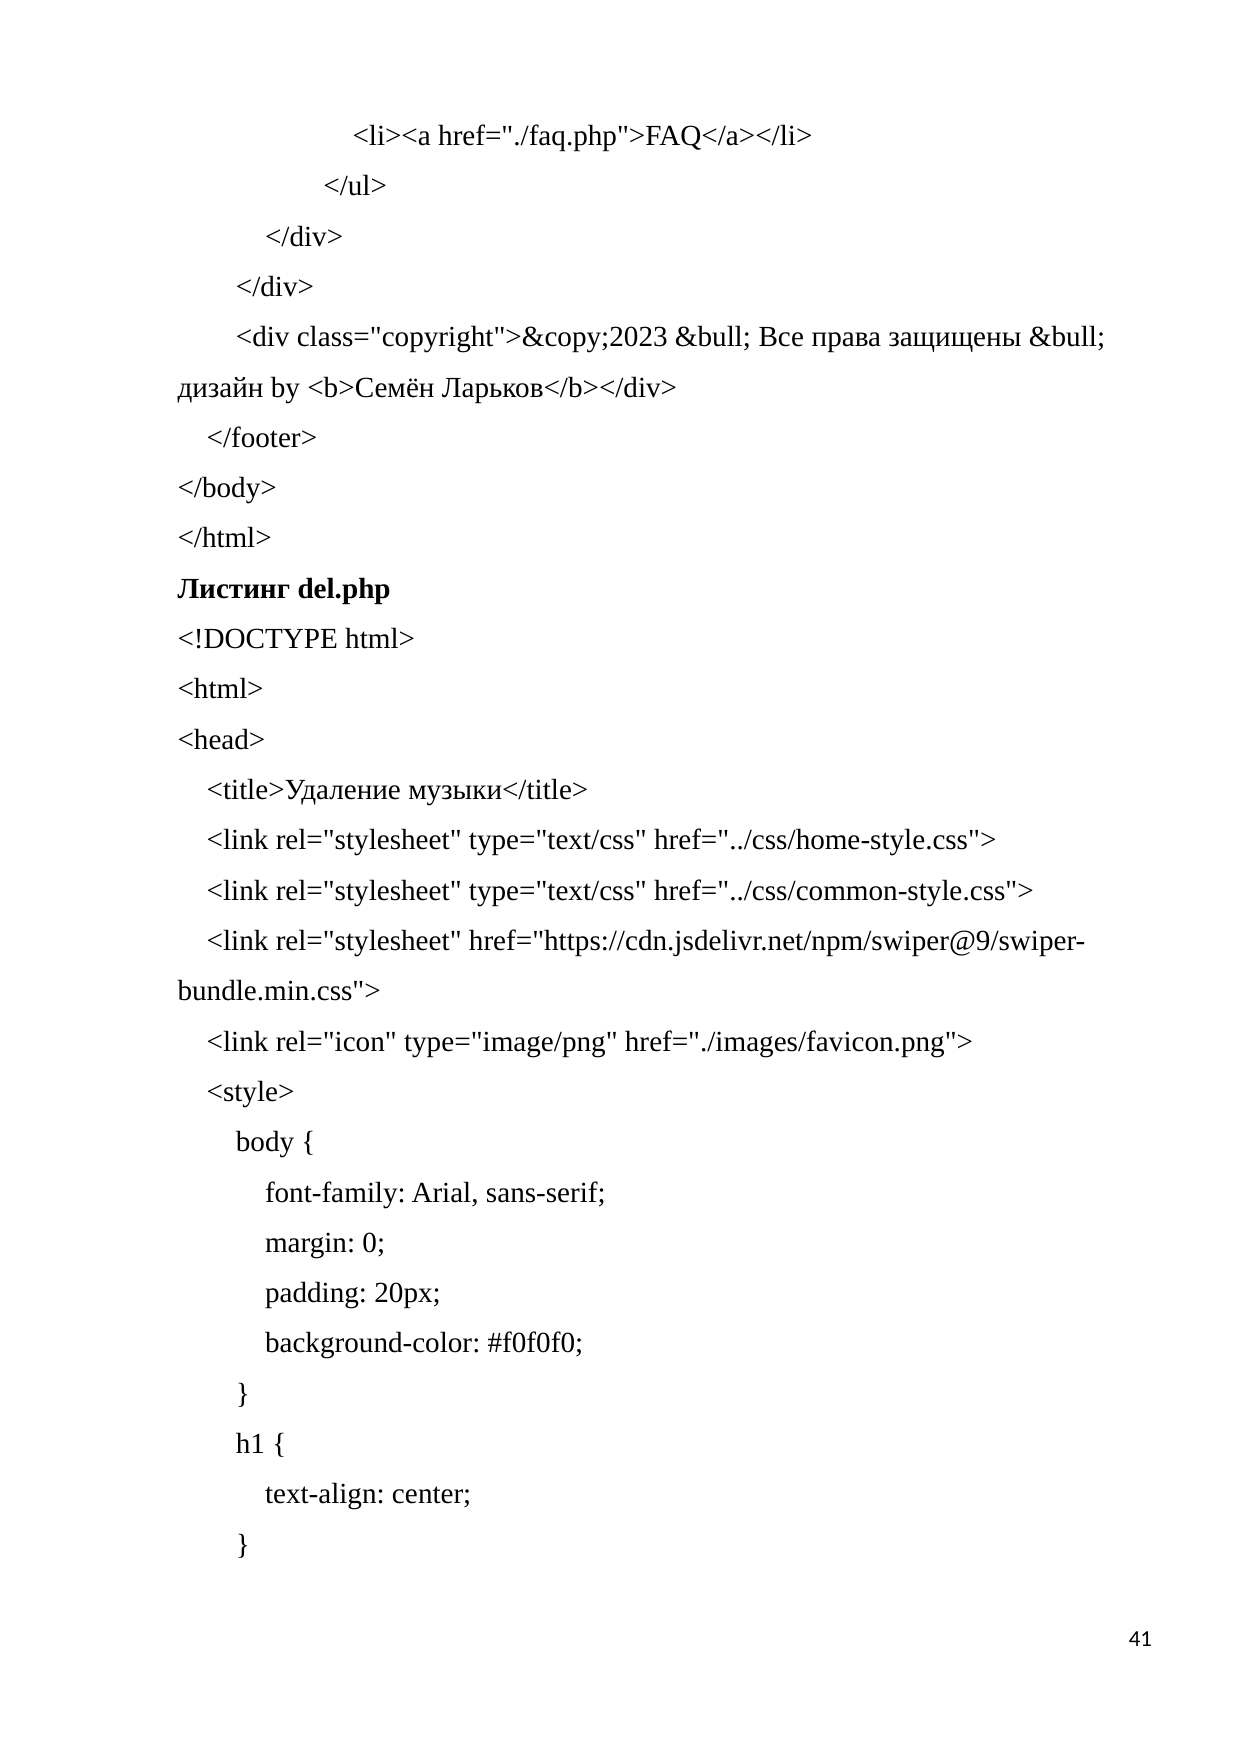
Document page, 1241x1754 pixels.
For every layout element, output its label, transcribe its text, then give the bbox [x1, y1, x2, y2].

text <title>Удаление музыки</title> [177, 772, 1152, 806]
text body { [177, 1124, 1152, 1158]
text <link rel="stylesheet" href="https://cdn.jsdelivr.net/npm/swiper@9/swiper-bundle.min.css"> [177, 923, 1152, 1007]
text background-color: #f0f0f0; [177, 1326, 1152, 1359]
text </footer> [177, 420, 1152, 453]
text </html> [177, 521, 1152, 554]
text </ul> [177, 168, 1152, 202]
text <link rel="icon" type="image/png" href="./images/favicon.png"> [177, 1024, 1152, 1057]
text padding: 20px; [177, 1275, 1152, 1309]
text </body> [177, 470, 1152, 504]
text </div> [177, 269, 1152, 303]
text <style> [177, 1074, 1152, 1108]
text <head> [177, 722, 1152, 755]
text <div class="copyright">&copy;2023 &bull; Все права защищены &bull; дизайн by <b>Семён Ларьков</b></div> [177, 319, 1152, 403]
text <link rel="stylesheet" type="text/css" href="../css/home-style.css"> [177, 822, 1152, 856]
text } [177, 1376, 1152, 1409]
text </div> [177, 219, 1152, 252]
text <link rel="stylesheet" type="text/css" href="../css/common-style.css"> [177, 873, 1152, 906]
text h1 { [177, 1426, 1152, 1460]
text <li><a href="./faq.php">FAQ</a></li> [177, 118, 1152, 152]
text font-family: Arial, sans-serif; [177, 1175, 1152, 1208]
text text-align: center; [177, 1477, 1152, 1510]
text Листинг del.php [177, 571, 1152, 604]
text <!DOCTYPE html> [177, 621, 1152, 655]
text } [177, 1527, 1152, 1560]
text margin: 0; [177, 1225, 1152, 1258]
text <html> [177, 672, 1152, 705]
